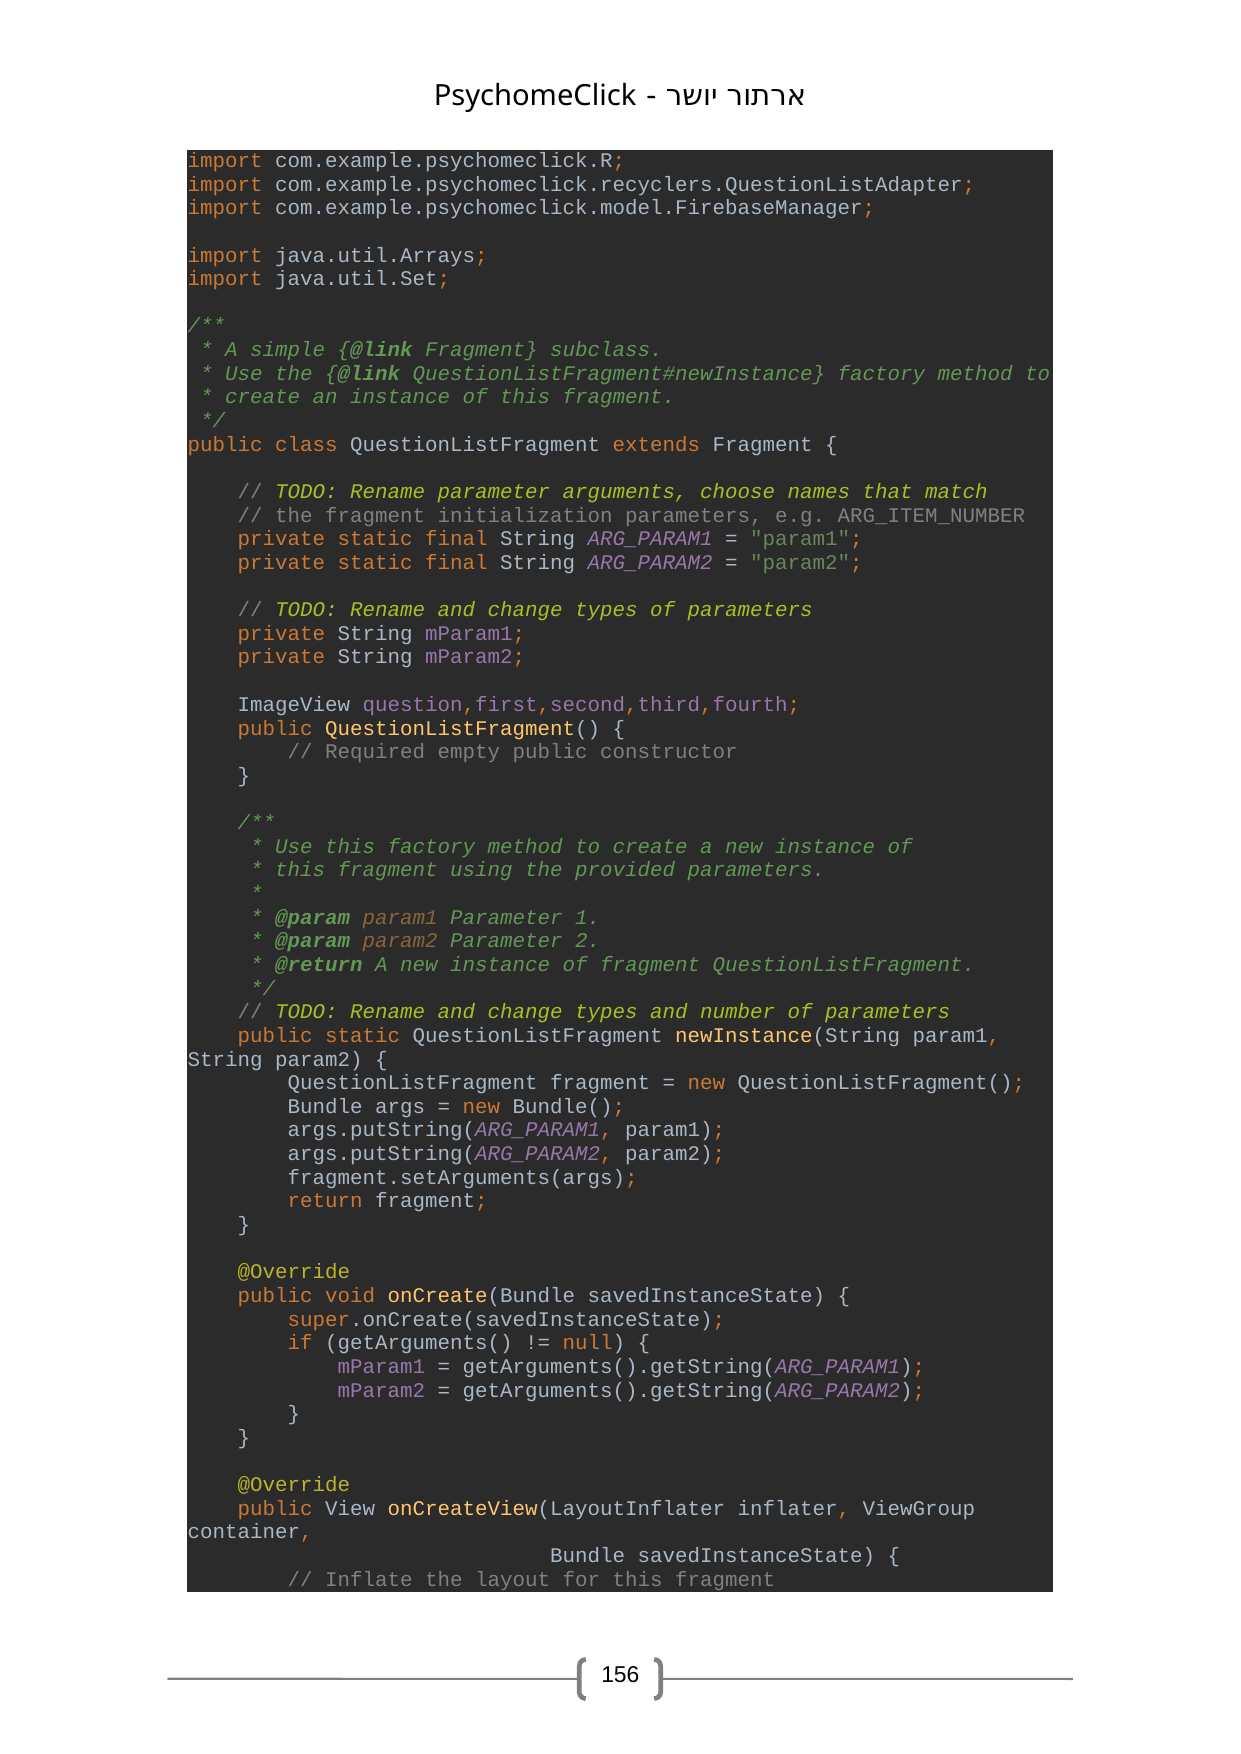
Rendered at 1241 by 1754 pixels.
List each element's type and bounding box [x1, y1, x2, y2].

text [187, 150, 1053, 1592]
